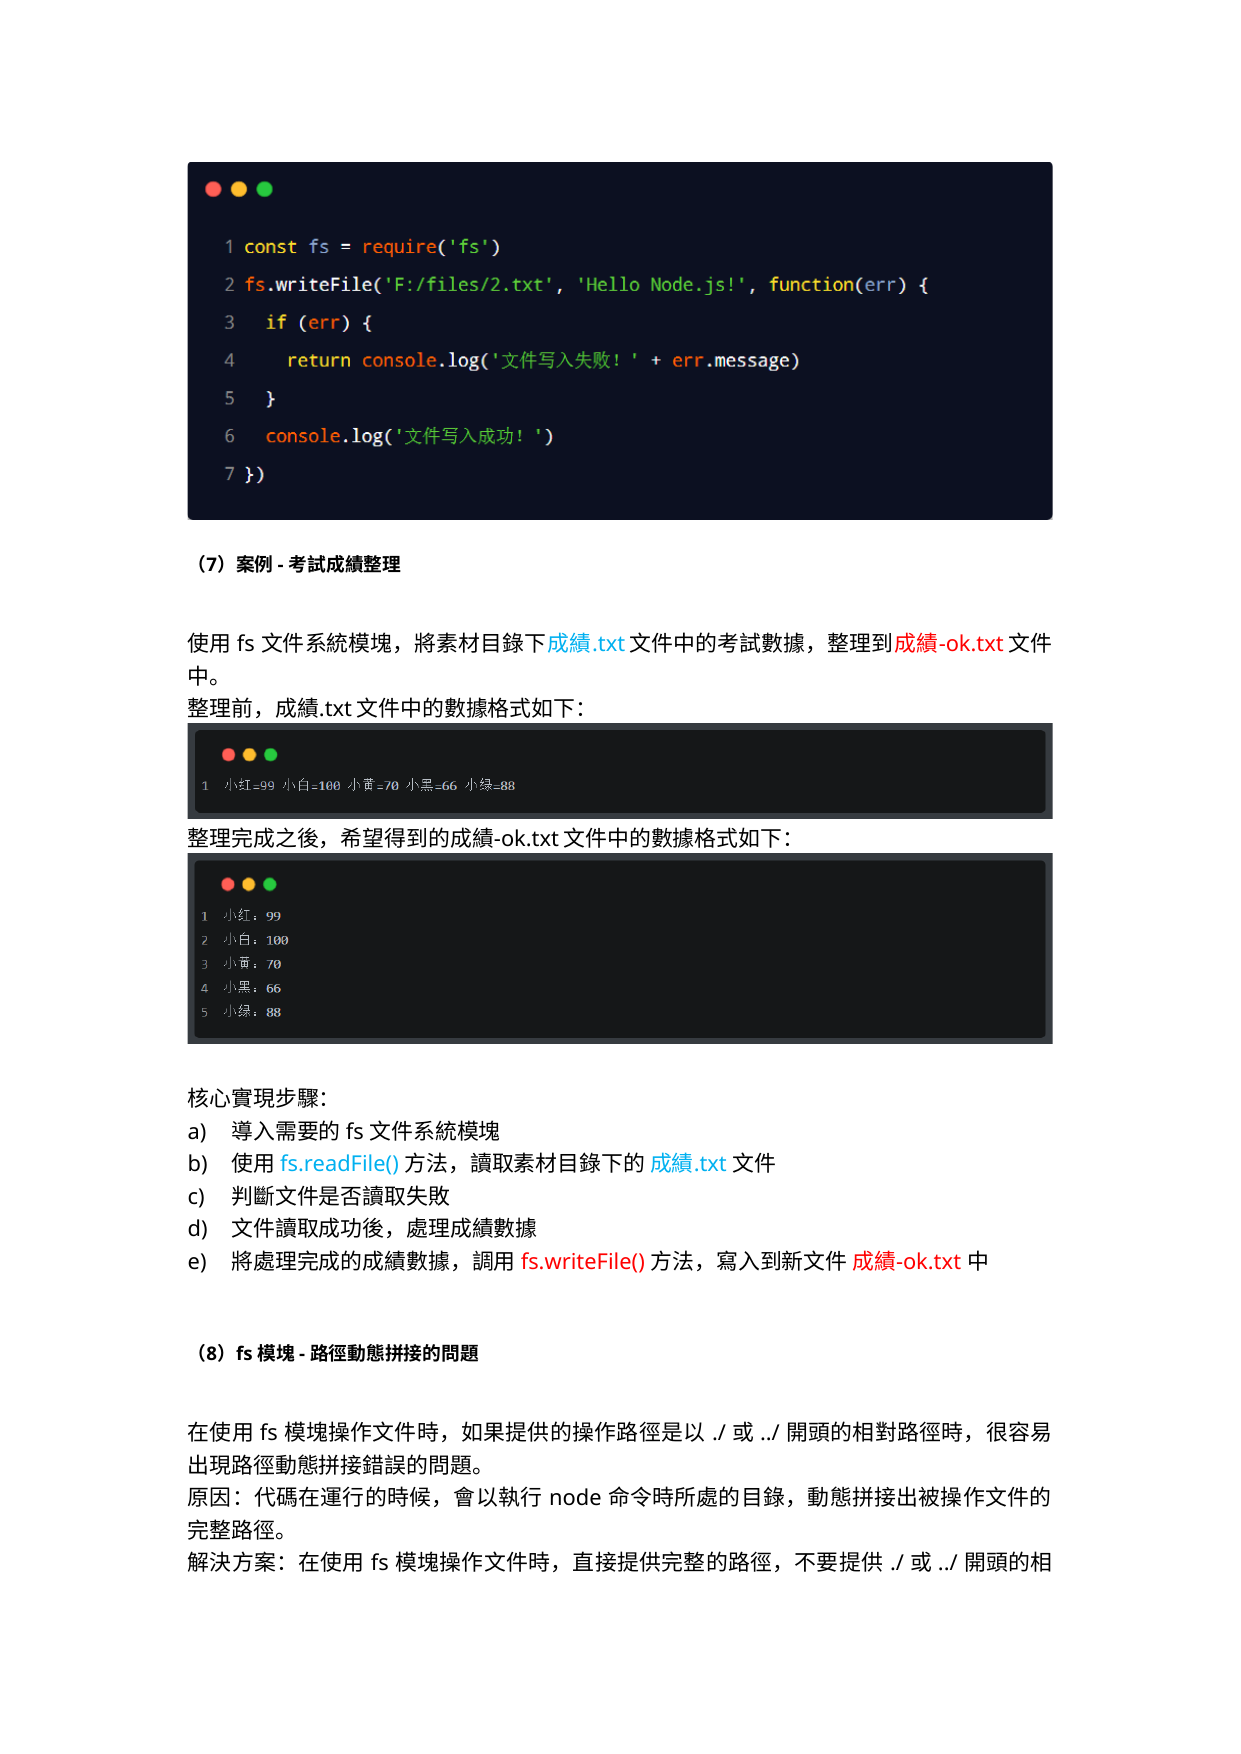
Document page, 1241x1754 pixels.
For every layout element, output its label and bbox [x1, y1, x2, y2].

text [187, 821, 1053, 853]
picture [187, 162, 1053, 520]
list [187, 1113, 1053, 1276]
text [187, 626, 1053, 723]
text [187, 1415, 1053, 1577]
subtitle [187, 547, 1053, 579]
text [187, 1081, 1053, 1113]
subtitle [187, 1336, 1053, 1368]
picture [187, 723, 1053, 819]
picture [187, 853, 1053, 1044]
